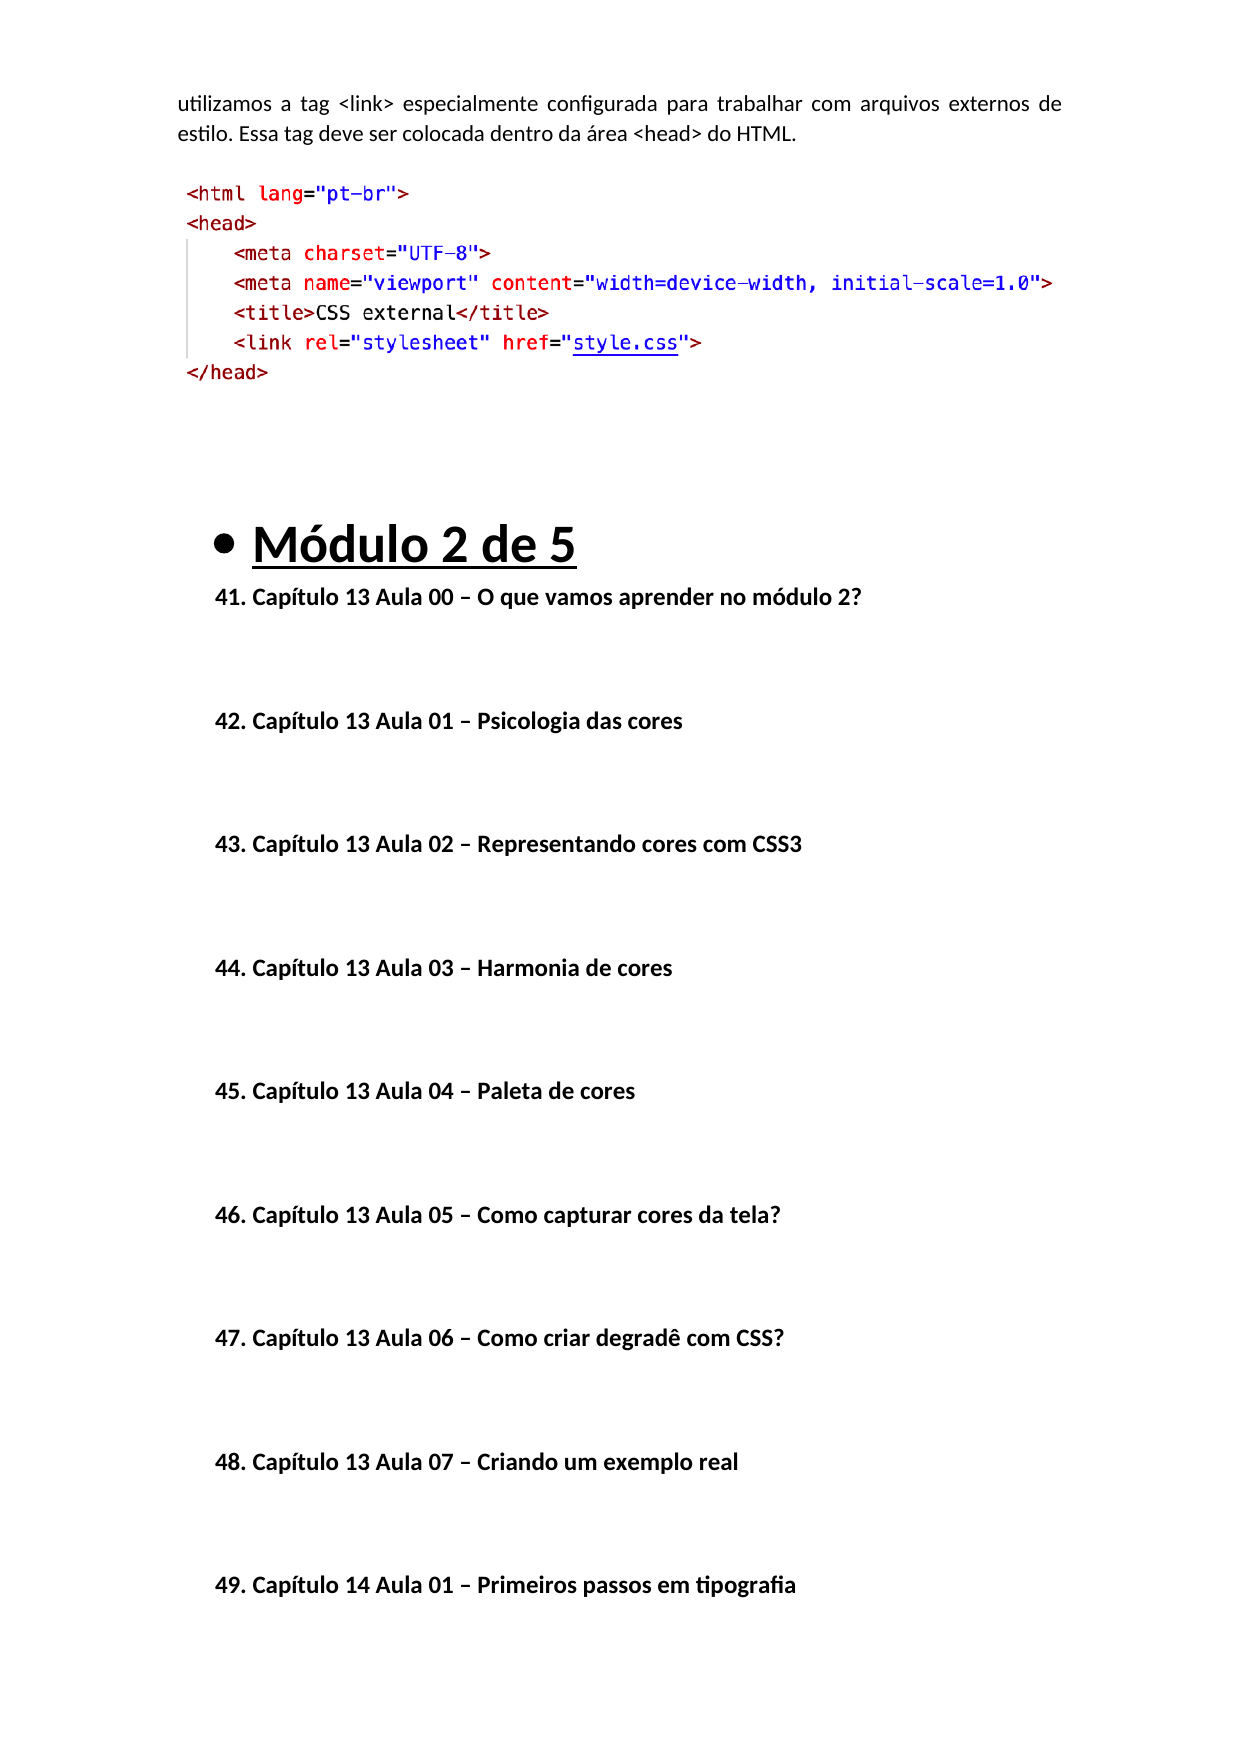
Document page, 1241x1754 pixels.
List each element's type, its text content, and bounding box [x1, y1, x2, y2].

list Capítulo 13 Aula 06 – Como criar degradê com CSS? [215, 1322, 1063, 1353]
list Capítulo 13 Aula 00 – O que vamos aprender no módulo 2? [215, 581, 1063, 612]
list Capítulo 13 Aula 05 – Como capturar cores da tela? [215, 1199, 1063, 1229]
list Capítulo 14 Aula 01 – Primeiros passos em tipografia [215, 1569, 1063, 1600]
list Capítulo 13 Aula 07 – Criando um exemplo real [215, 1446, 1063, 1477]
list Módulo 2 de 5 [215, 510, 1063, 576]
list Capítulo 13 Aula 03 – Harmonia de cores [215, 952, 1063, 982]
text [177, 89, 1063, 147]
list Capítulo 13 Aula 02 – Representando cores com CSS3 [215, 828, 1063, 859]
list Capítulo 13 Aula 01 – Psicologia das cores [215, 705, 1063, 735]
list Capítulo 13 Aula 04 – Paleta de cores [215, 1075, 1063, 1106]
